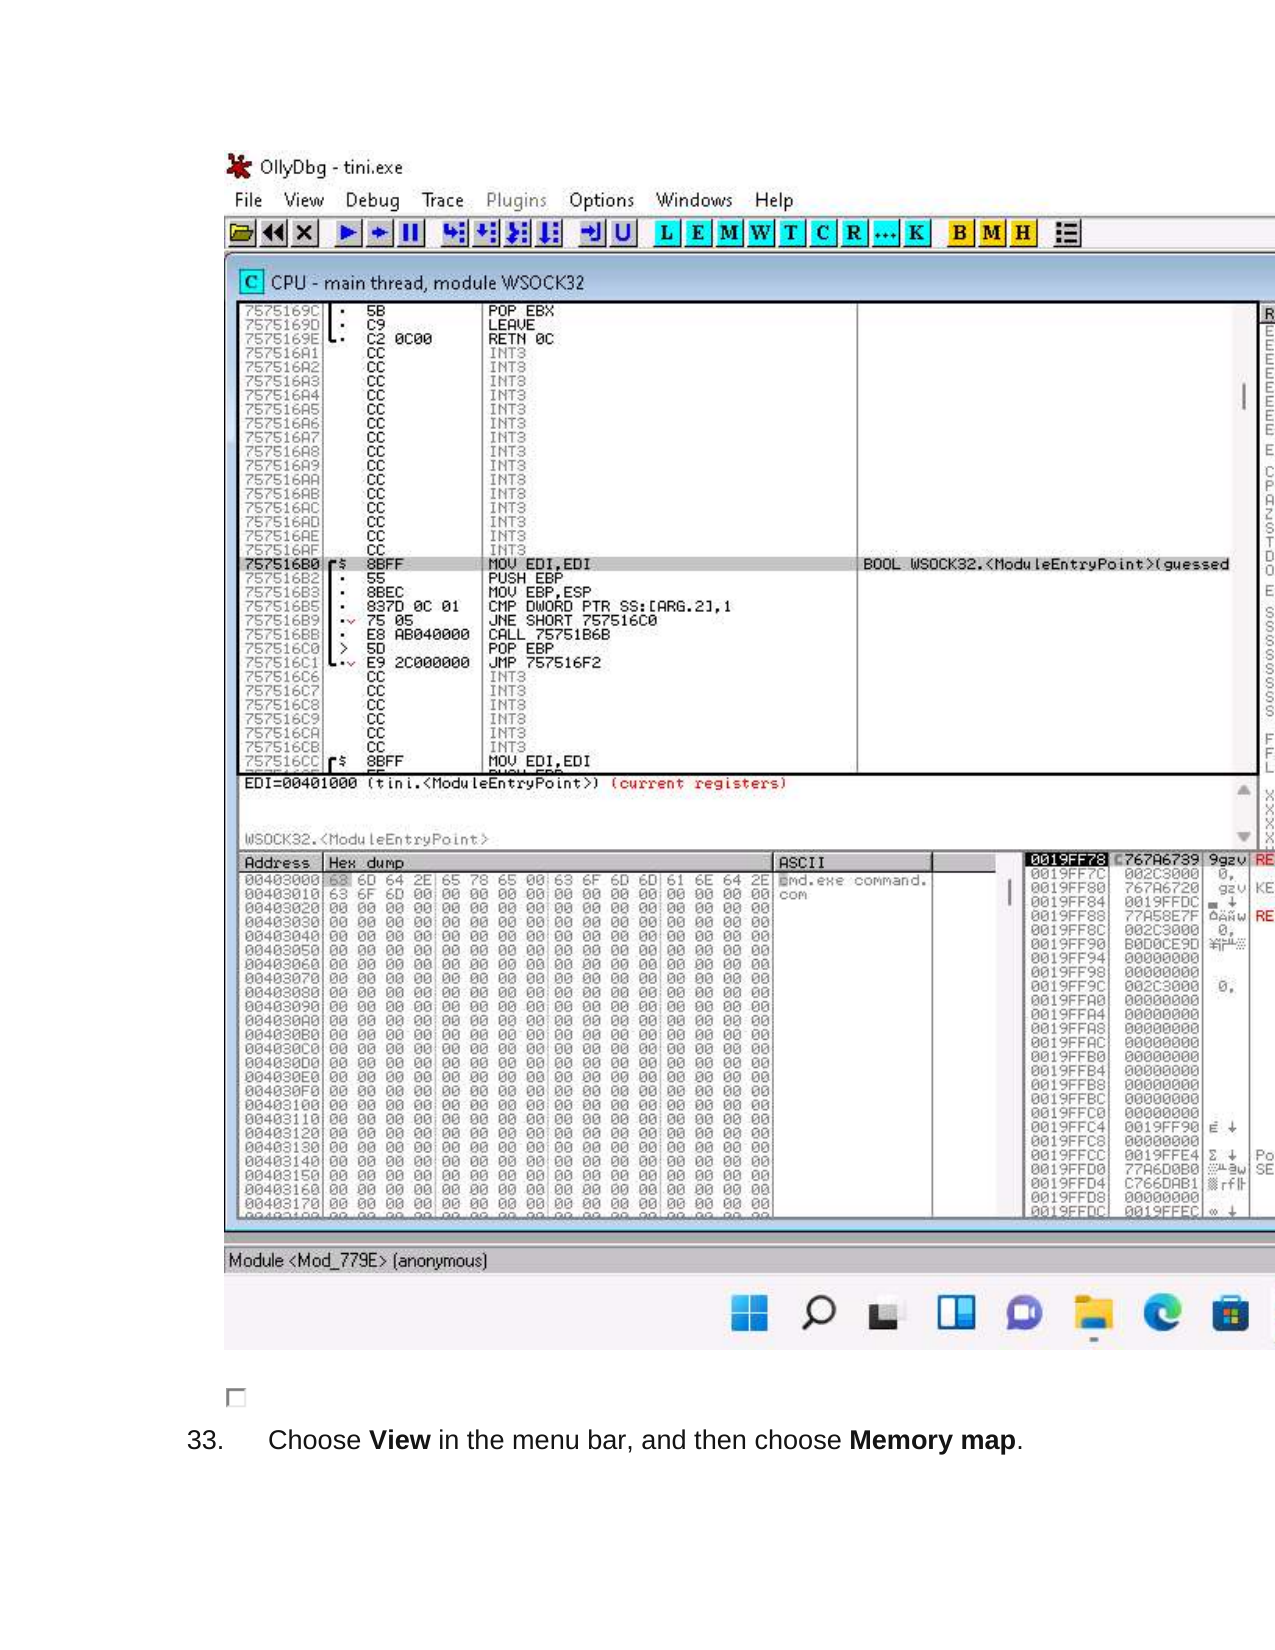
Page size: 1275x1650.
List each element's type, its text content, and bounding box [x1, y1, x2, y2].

picture [224, 150, 1275, 1350]
list Choose View in the menu bar, and then choose Memory map. [187, 1381, 1094, 1455]
